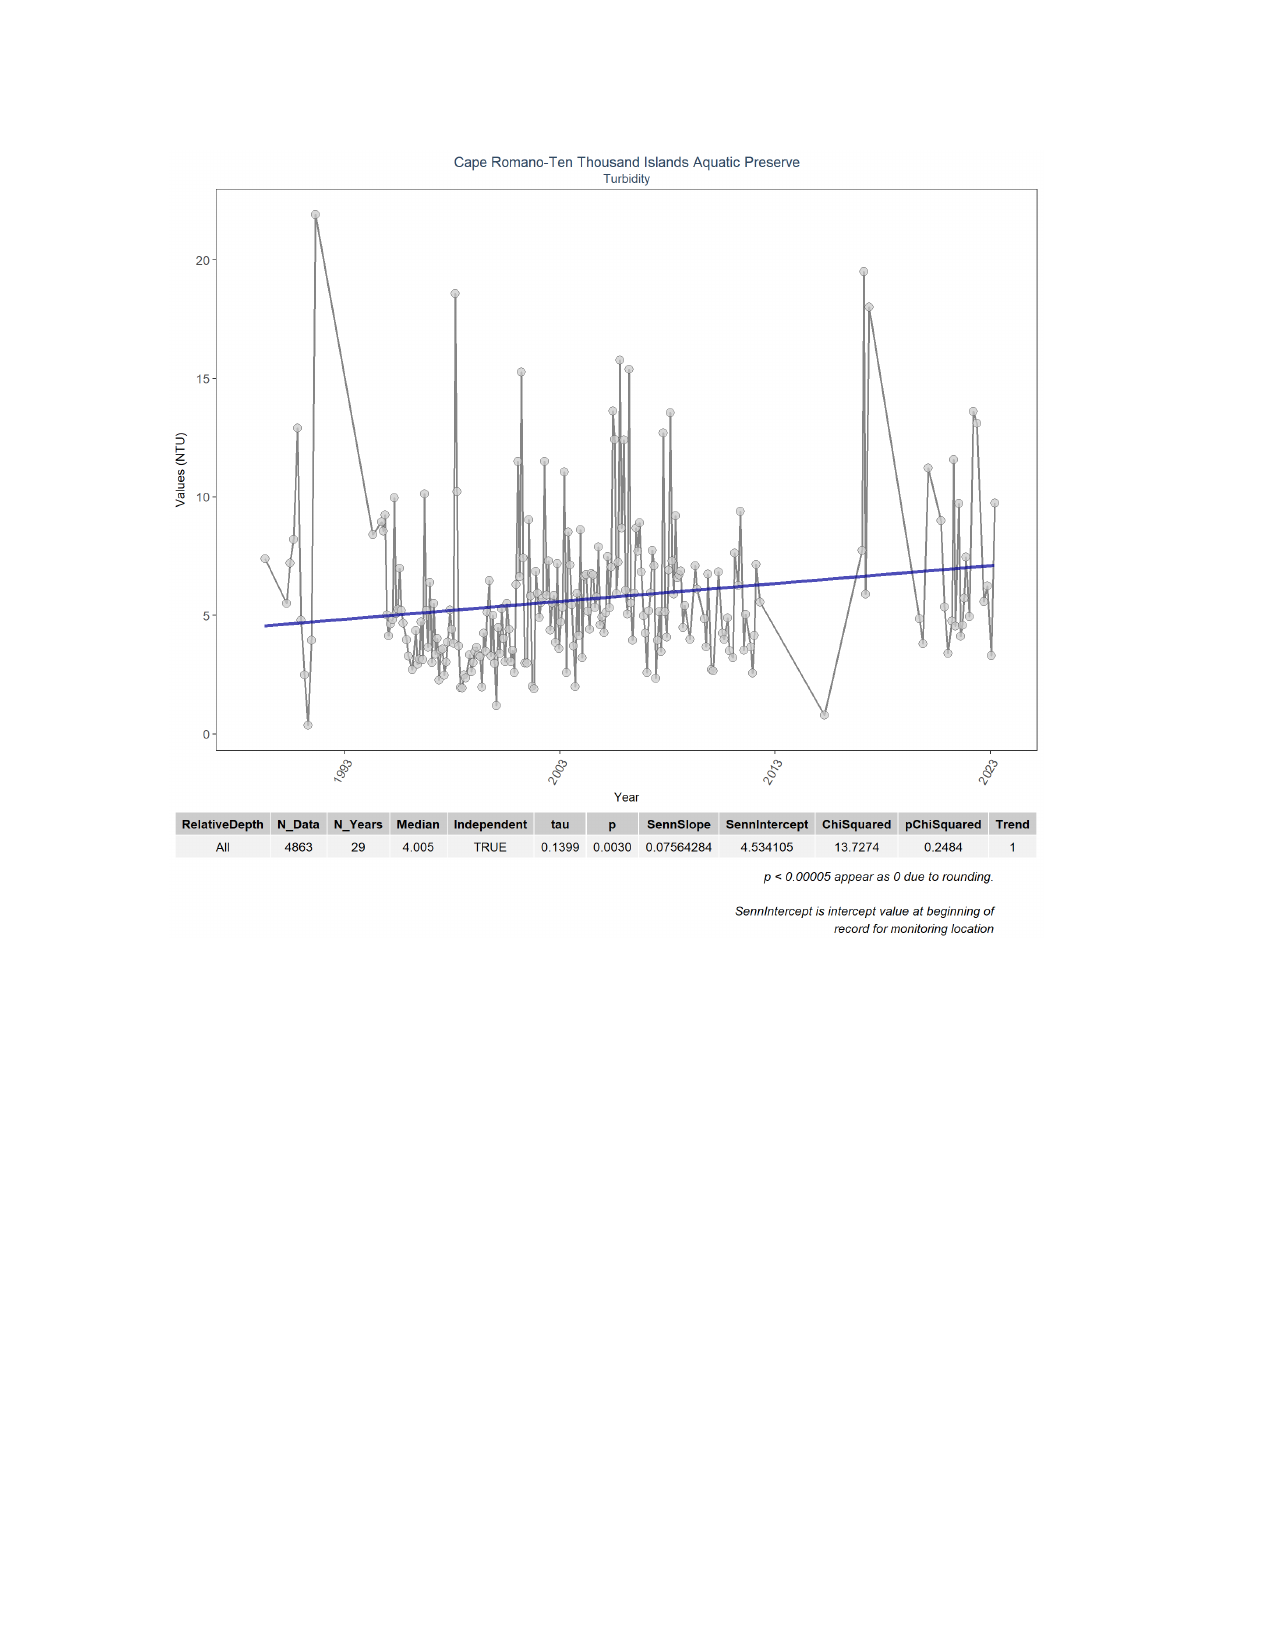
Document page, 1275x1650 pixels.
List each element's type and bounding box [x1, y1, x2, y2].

picture [168, 150, 1044, 938]
